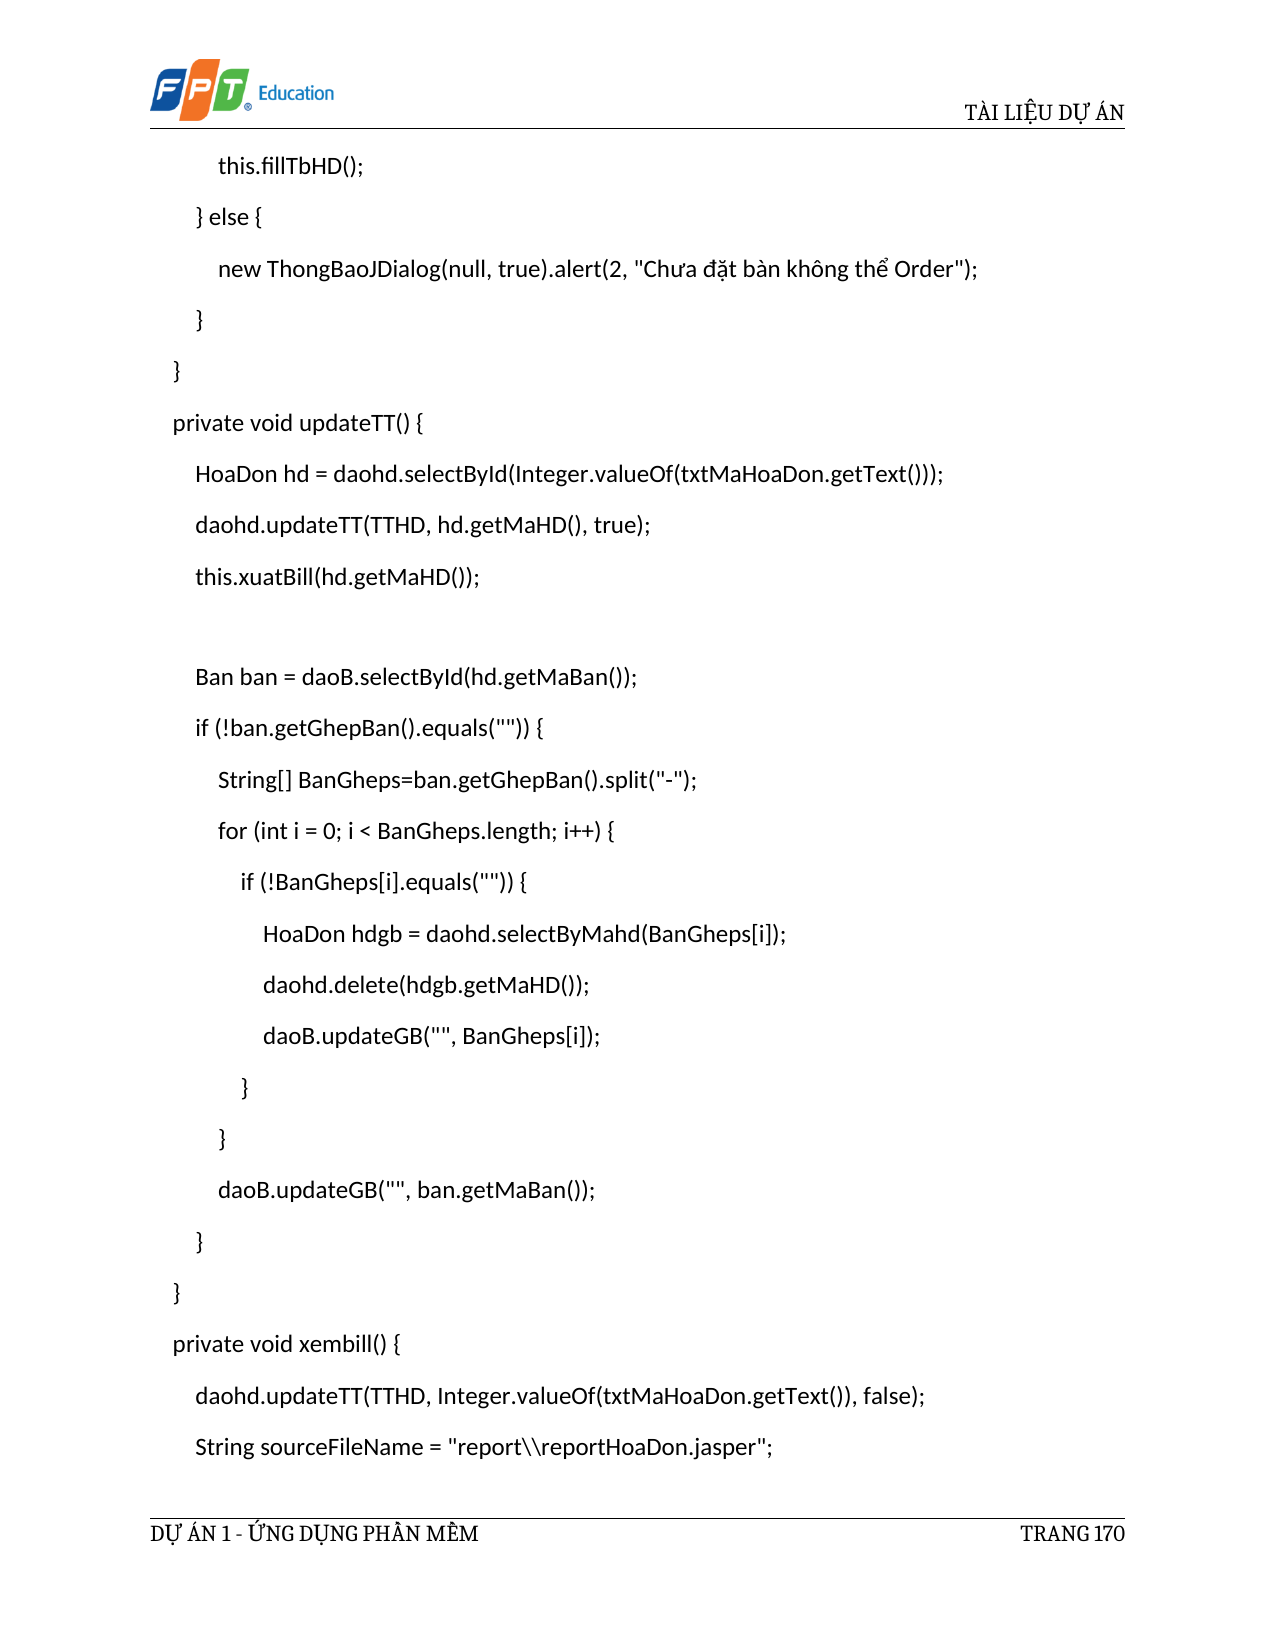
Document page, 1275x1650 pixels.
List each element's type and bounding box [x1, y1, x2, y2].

picture [150, 59, 336, 121]
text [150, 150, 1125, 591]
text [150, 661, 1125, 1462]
